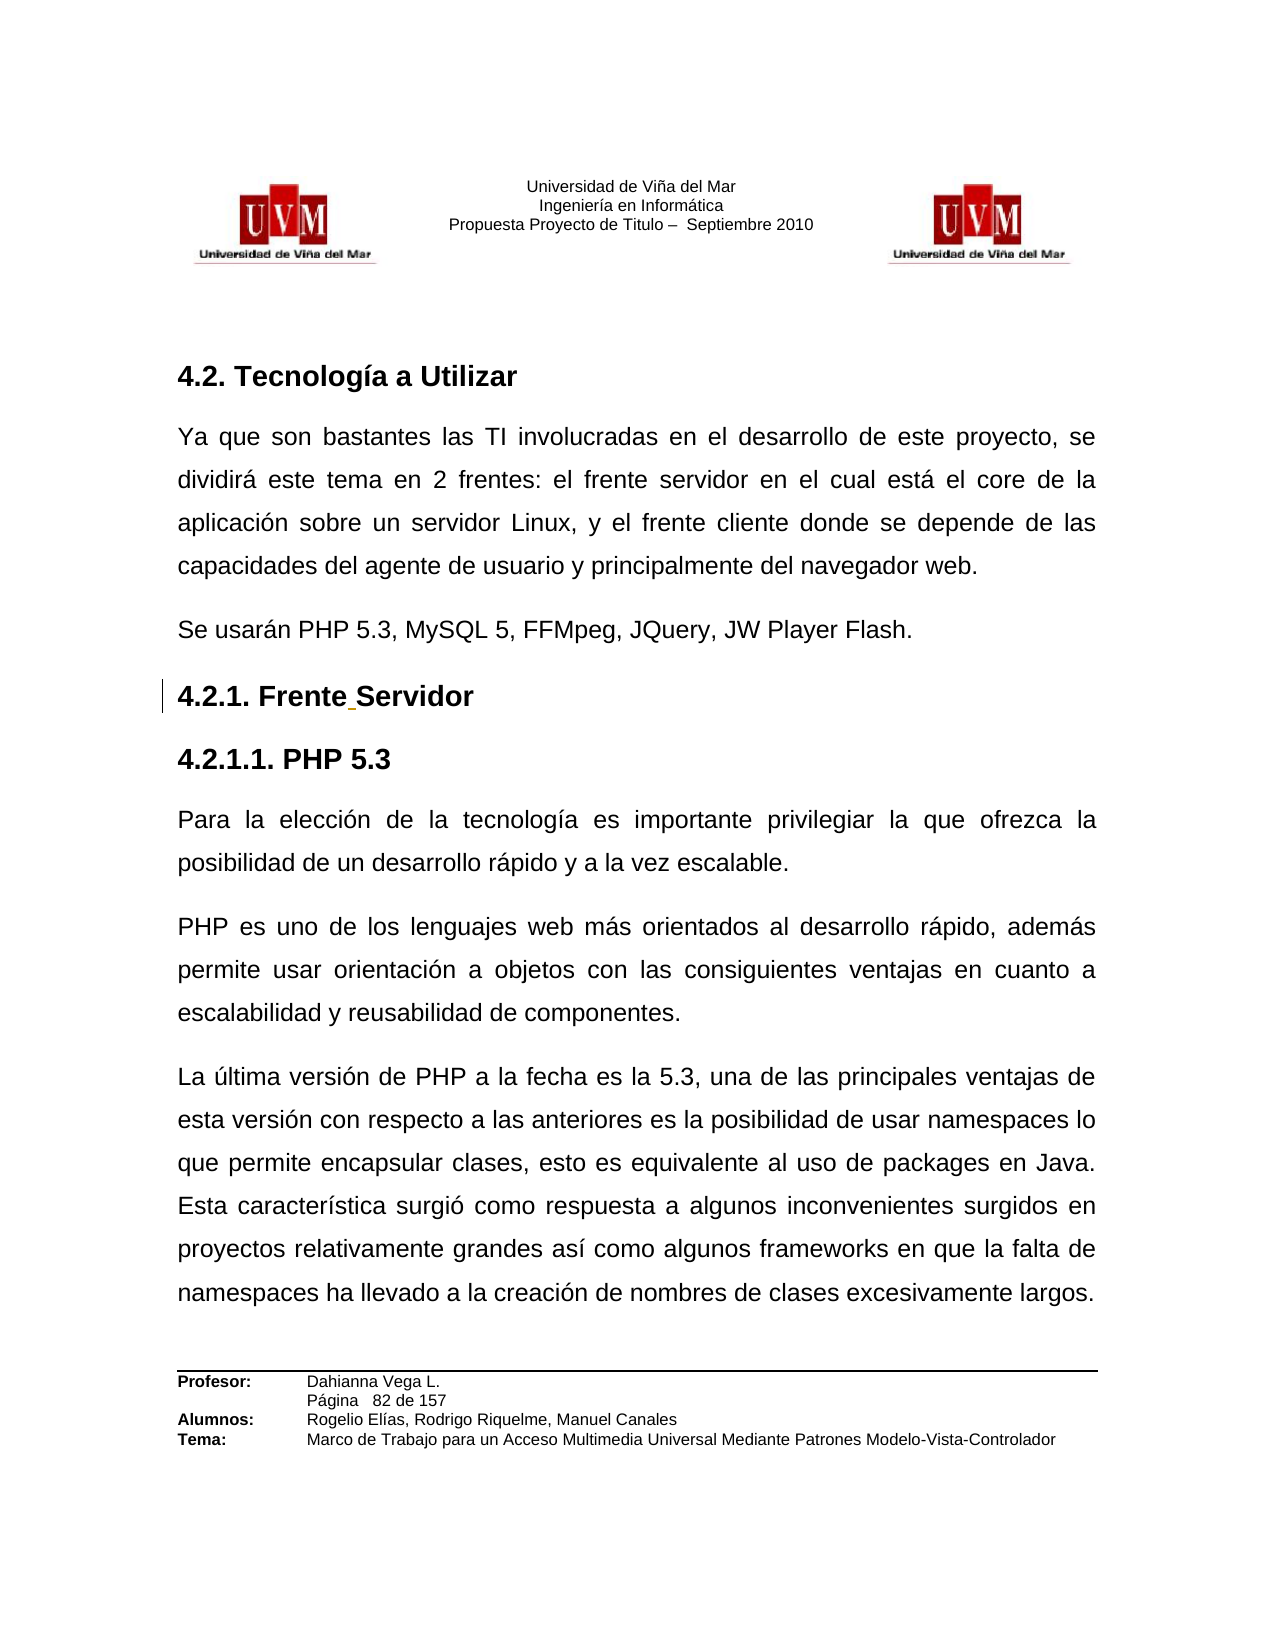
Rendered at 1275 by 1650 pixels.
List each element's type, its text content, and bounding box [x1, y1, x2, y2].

picture [177, 176, 390, 267]
text Para la elección de la tecnología es importante privilegiar la que ofrezca la posibilidad de un desarrollo rápido y a la vez escalable. [177, 804, 1098, 876]
text Se usarán PHP 5.3, MySQL 5, FFMpeg, JQuery, JW Player Flash. [177, 615, 1098, 644]
subtitle 4.2.1. FrenteServidor [177, 679, 1098, 712]
text PHP es uno de los lenguajes web más orientados al desarrollo rápido, además permite usar orientación a objetos con las consiguientes ventajas en cuanto a escalabilidad y reusabilidad de componentes. [177, 912, 1098, 1027]
subtitle 4.2. Tecnología a Utilizar [177, 359, 1098, 392]
text Ya que son bastantes las TI involucradas en el desarrollo de este proyecto, se dividirá este tema en 2 frentes: el frente servidor en el cual está el core de la aplicación sobre un servidor Linux, y el frente cliente donde se depende de las capacidades del agente de usuario y principalmente del navegador web. [177, 422, 1098, 580]
text La última versión de PHP a la fecha es la 5.3, una de las principales ventajas de esta versión con respecto a las anteriores es la posibilidad de usar namespaces lo que permite encapsular clases, esto es equivalente al uso de packages en Java. Esta característica surgió como respuesta a algunos inconvenientes surgidos en proyectos relativamente grandes así como algunos frameworks en que la falta de namespaces ha llevado a la creación de nombres de clases excesivamente largos. [177, 1062, 1098, 1306]
subtitle 4.2.1.1. PHP 5.3 [177, 742, 1098, 775]
picture [871, 176, 1084, 267]
